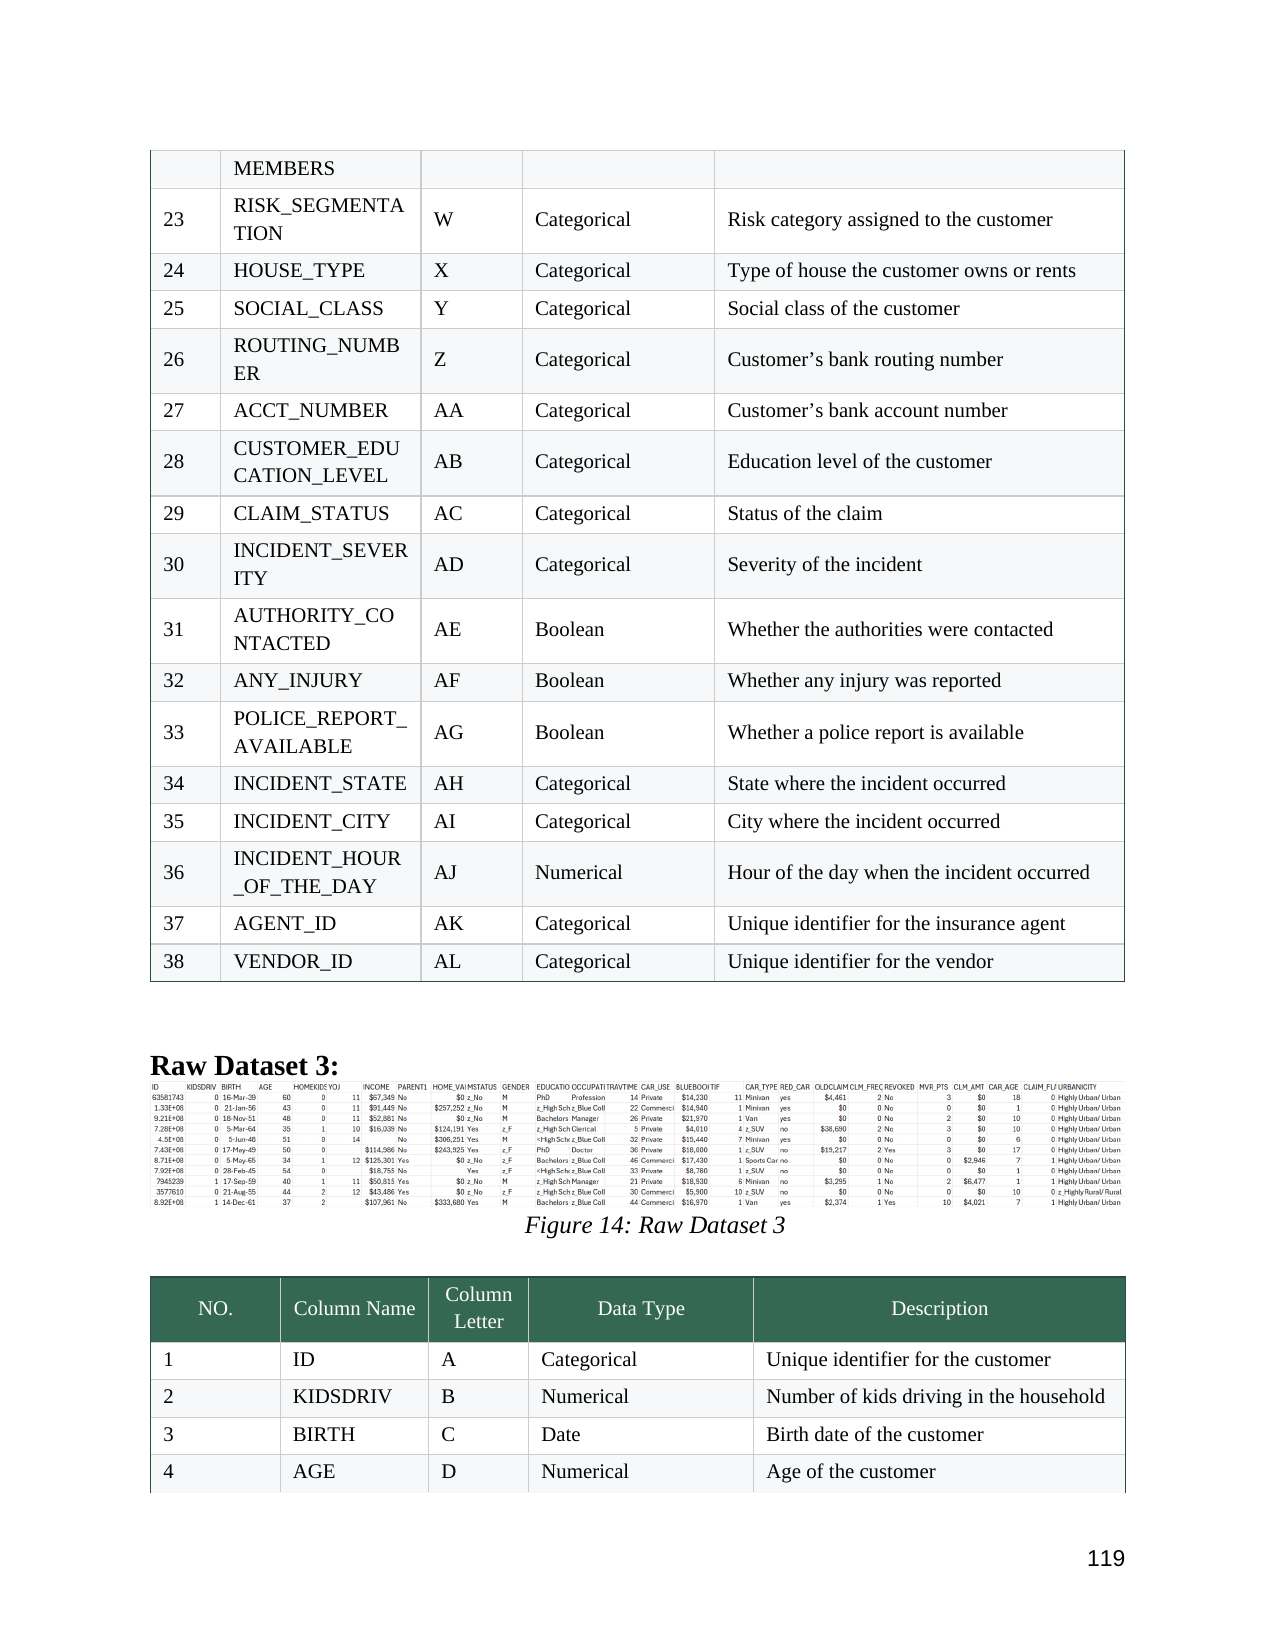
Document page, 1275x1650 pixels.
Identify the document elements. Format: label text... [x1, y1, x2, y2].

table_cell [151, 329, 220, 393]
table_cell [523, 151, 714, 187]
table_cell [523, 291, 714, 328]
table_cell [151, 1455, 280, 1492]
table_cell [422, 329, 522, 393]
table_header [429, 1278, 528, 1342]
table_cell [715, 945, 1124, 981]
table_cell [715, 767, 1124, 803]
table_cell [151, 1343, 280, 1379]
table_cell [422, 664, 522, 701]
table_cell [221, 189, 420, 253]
picture [150, 1081, 1125, 1207]
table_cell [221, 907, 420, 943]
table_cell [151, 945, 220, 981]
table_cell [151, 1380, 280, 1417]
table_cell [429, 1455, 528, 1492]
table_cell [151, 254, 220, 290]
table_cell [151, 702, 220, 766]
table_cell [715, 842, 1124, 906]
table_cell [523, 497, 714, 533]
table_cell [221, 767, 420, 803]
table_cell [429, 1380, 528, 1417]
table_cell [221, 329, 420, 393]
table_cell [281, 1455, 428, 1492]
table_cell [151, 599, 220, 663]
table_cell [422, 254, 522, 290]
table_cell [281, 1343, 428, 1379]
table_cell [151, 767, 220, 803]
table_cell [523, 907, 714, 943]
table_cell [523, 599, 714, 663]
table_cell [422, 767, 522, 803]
text Figure 14: Raw Dataset 3 [187, 1210, 1125, 1239]
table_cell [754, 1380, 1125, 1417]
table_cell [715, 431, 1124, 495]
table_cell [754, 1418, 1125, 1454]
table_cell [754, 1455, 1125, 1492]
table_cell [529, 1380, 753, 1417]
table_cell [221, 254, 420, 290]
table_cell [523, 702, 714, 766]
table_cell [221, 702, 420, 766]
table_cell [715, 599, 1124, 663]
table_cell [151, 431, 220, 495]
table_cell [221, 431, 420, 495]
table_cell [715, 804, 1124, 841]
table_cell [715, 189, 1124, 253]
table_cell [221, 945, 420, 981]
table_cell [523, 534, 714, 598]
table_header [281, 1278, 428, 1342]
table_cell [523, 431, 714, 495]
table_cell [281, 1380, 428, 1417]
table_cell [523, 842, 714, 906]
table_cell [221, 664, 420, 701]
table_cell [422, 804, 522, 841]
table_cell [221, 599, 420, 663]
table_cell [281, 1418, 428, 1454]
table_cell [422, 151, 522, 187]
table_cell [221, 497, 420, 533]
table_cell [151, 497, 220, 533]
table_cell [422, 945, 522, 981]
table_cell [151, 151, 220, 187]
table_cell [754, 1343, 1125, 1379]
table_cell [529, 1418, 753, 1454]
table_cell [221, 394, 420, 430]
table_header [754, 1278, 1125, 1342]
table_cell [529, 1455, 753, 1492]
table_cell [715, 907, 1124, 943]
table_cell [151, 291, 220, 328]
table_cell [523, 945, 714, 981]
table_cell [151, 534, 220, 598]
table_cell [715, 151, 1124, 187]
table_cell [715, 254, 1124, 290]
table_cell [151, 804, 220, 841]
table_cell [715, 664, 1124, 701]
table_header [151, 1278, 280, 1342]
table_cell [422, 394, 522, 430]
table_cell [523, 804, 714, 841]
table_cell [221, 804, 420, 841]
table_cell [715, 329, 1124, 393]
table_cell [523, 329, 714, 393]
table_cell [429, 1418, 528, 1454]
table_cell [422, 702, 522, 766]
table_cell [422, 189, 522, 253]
text Raw Dataset 3: [150, 1048, 1125, 1081]
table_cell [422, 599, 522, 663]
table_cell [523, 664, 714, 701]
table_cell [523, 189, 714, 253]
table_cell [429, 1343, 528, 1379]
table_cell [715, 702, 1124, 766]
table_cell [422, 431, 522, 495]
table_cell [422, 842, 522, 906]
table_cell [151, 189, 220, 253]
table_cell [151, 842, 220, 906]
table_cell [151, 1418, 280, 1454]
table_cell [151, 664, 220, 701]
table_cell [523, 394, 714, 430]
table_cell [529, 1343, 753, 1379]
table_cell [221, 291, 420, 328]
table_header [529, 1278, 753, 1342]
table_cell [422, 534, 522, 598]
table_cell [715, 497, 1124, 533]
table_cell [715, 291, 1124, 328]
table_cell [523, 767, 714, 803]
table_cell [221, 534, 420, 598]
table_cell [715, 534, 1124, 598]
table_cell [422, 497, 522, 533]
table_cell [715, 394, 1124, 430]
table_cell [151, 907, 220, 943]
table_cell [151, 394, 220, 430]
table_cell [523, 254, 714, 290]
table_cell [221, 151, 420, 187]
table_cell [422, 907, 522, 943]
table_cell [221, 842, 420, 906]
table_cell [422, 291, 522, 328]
